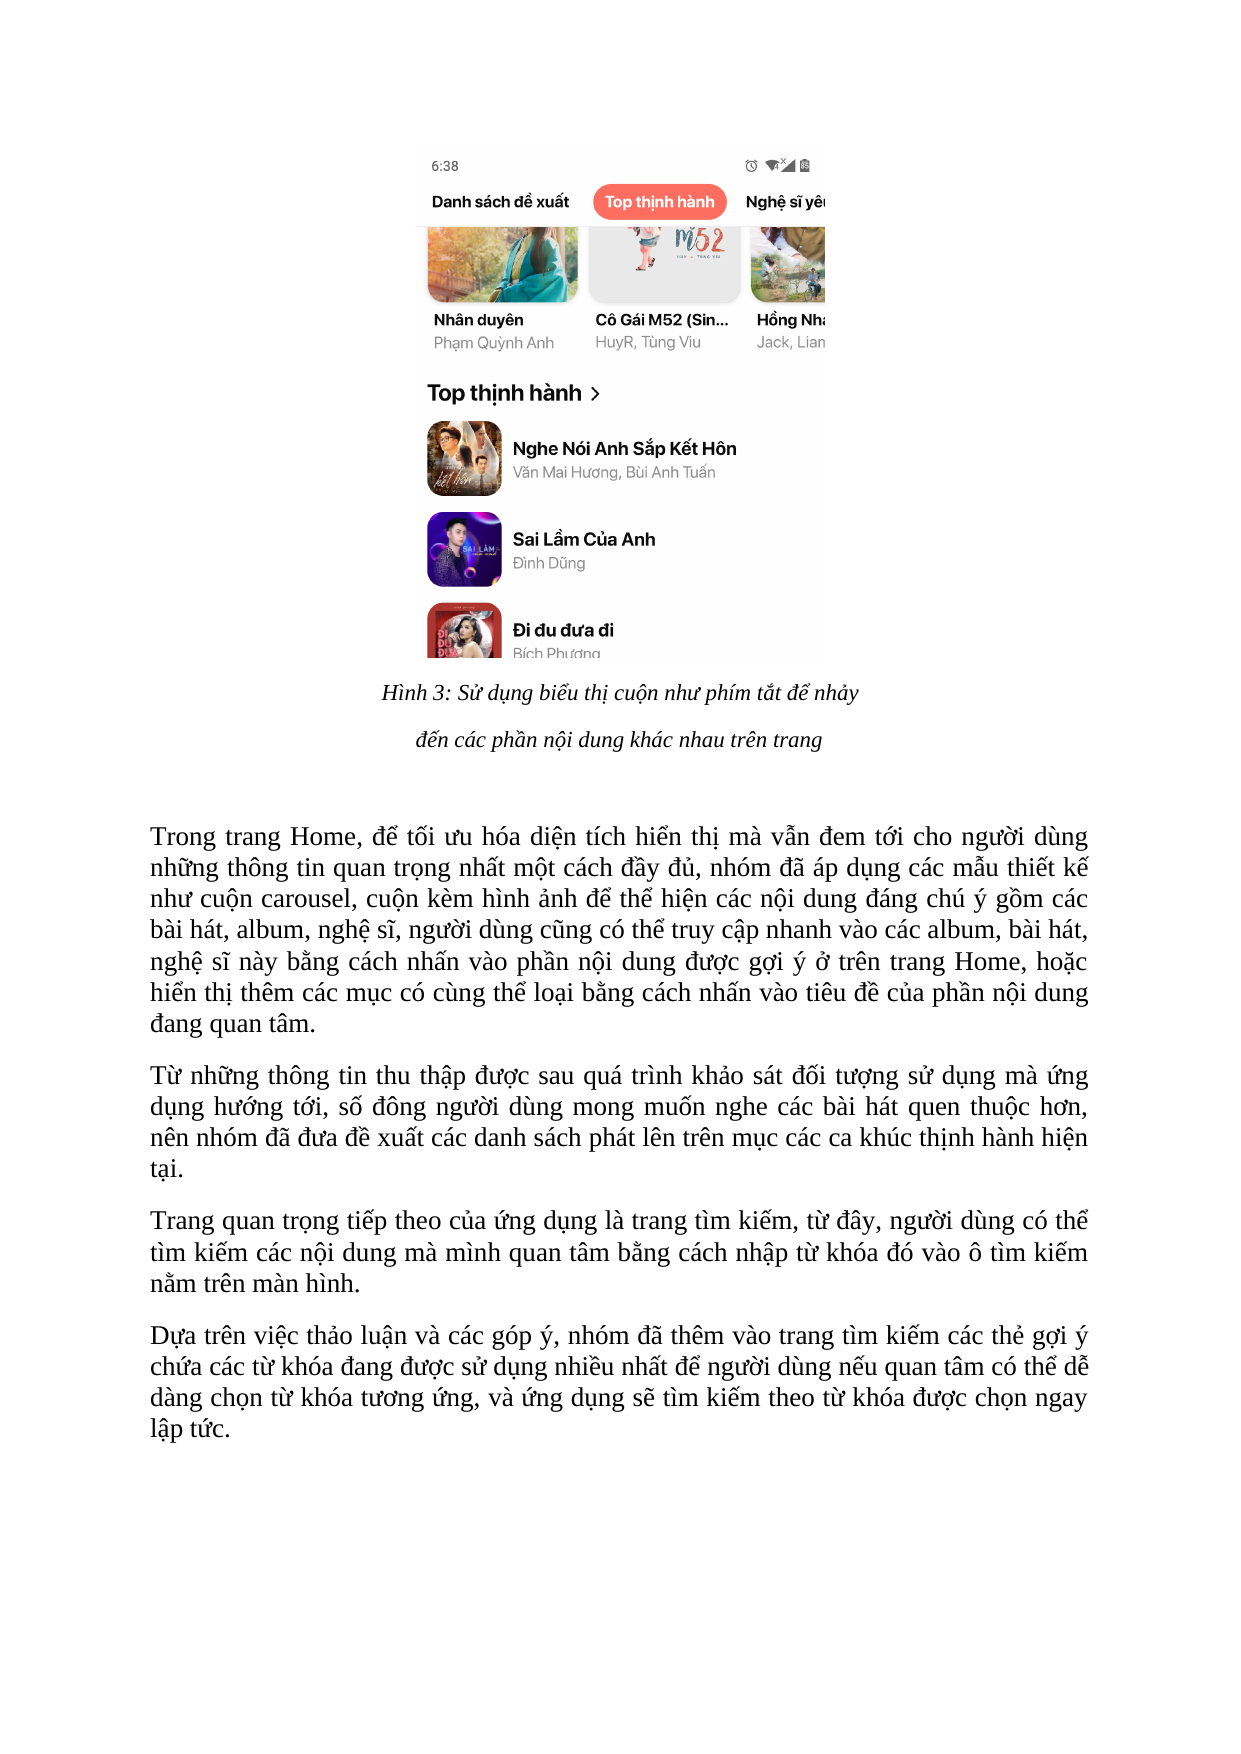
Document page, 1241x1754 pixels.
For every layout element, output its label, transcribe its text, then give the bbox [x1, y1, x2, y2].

text Trang quan trọng tiếp theo của ứng dụng là trang tìm kiếm, từ đây, người dùng có thể tìm kiếm các nội dung mà mình quan tâm bằng cách nhập từ khóa đó vào ô tìm kiếm nằm trên màn hình. [150, 1204, 1090, 1298]
text Hình 3: Sử dụng biểu thị cuộn như phím tắt để nhảy [150, 679, 1090, 705]
text đến các phần nội dung khác nhau trên trang [150, 726, 1090, 752]
text Từ những thông tin thu thập được sau quá trình khảo sát đối tượng sử dụng mà ứng dụng hướng tới, số đông người dùng mong muốn nghe các bài hát quen thuộc hơn, nên nhóm đã đưa đề xuất các danh sách phát lên trên mục các ca khúc thịnh hành hiện tại. [150, 1059, 1090, 1184]
picture [415, 150, 825, 658]
text Dựa trên việc thảo luận và các góp ý, nhóm đã thêm vào trang tìm kiếm các thẻ gợi ý chứa các từ khóa đang được sử dụng nhiều nhất để người dùng nếu quan tâm có thể dễ dàng chọn từ khóa tương ứng, và ứng dụng sẽ tìm kiếm theo từ khóa được chọn ngay lập tức. [150, 1319, 1090, 1443]
text Trong trang Home, để tối ưu hóa diện tích hiển thị mà vẫn đem tới cho người dùng những thông tin quan trọng nhất một cách đầy đủ, nhóm đã áp dụng các mẫu thiết kế như cuộn carousel, cuộn kèm hình ảnh để thể hiện các nội dung đáng chú ý gồm các bài hát, album, nghệ sĩ, người dùng cũng có thể truy cập nhanh vào các album, bài hát, nghệ sĩ này bằng cách nhấn vào phần nội dung được gợi ý ở trên trang Home, hoặc hiển thị thêm các mục có cùng thể loại bằng cách nhấn vào tiêu đề của phần nội dung đang quan tâm. [150, 820, 1090, 1038]
